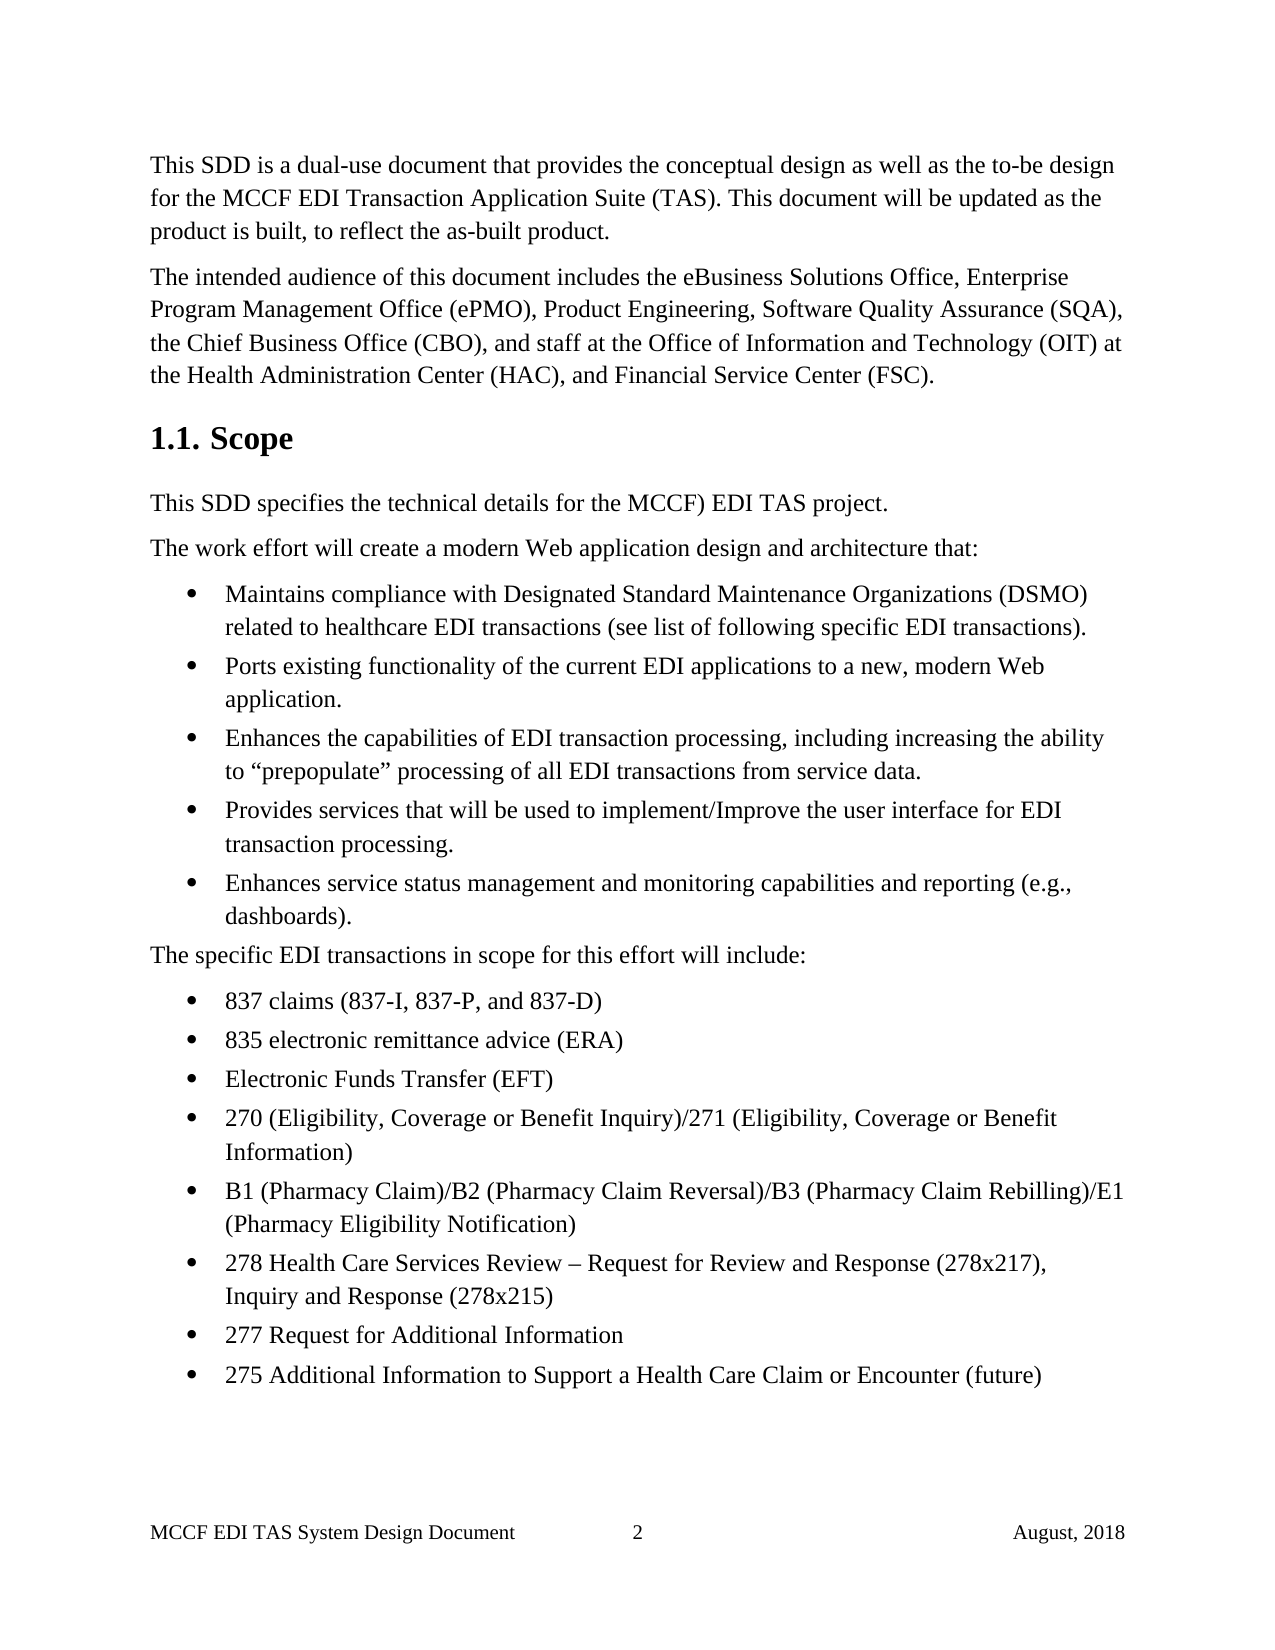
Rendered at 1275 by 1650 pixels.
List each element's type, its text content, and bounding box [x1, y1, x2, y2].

text 837 claims (837-I, 837-P, and 837-D) [187, 986, 1125, 1014]
text Ports existing functionality of the current EDI applications to a new, modern Web application. [187, 651, 1125, 713]
text The work effort will create a modern Web application design and architecture that: [150, 533, 1125, 562]
subtitle Scope [150, 419, 1125, 457]
text 278 Health Care Services Review – Request for Review and Response (278x217), Inquiry and Response (278x215) [187, 1248, 1125, 1310]
text This SDD is a dual-use document that provides the conceptual design as well as the to-be design for the MCCF EDI Transaction Application Suite (TAS). This document will be updated as the product is built, to reflect the as-built product. [150, 150, 1125, 245]
text Enhances the capabilities of EDI transaction processing, including increasing the ability to “prepopulate” processing of all EDI transactions from service data. [187, 723, 1125, 785]
text 270 (Eligibility, Coverage or Benefit Inquiry)/271 (Eligibility, Coverage or Benefit Information) [187, 1103, 1125, 1165]
text Enhances service status management and monitoring capabilities and reporting (e.g., dashboards). [187, 868, 1125, 930]
text The specific EDI transactions in scope for this effort will include: [150, 940, 1125, 969]
text This SDD specifies the technical details for the MCCF) EDI TAS project. [150, 488, 1125, 516]
text 275 Additional Information to Support a Health Care Claim or Encounter (future) [187, 1360, 1125, 1388]
text 277 Request for Additional Information [187, 1320, 1125, 1349]
text 835 electronic remittance advice (ERA) [187, 1025, 1125, 1054]
text The intended audience of this document includes the eBusiness Solutions Office, Enterprise Program Management Office (ePMO), Product Engineering, Software Quality Assurance (SQA), the Chief Business Office (CBO), and staff at the Office of Information and Technology (OIT) at the Health Administration Center (HAC), and Financial Service Center (FSC). [150, 262, 1125, 389]
text B1 (Pharmacy Claim)/B2 (Pharmacy Claim Reversal)/B3 (Pharmacy Claim Rebilling)/E1 (Pharmacy Eligibility Notification) [187, 1176, 1125, 1238]
text Maintains compliance with Designated Standard Maintenance Organizations (DSMO) related to healthcare EDI transactions (see list of following specific EDI transactions). [187, 579, 1125, 641]
text Electronic Funds Transfer (EFT) [187, 1064, 1125, 1093]
text Provides services that will be used to implement/Improve the user interface for EDI transaction processing. [187, 796, 1125, 857]
